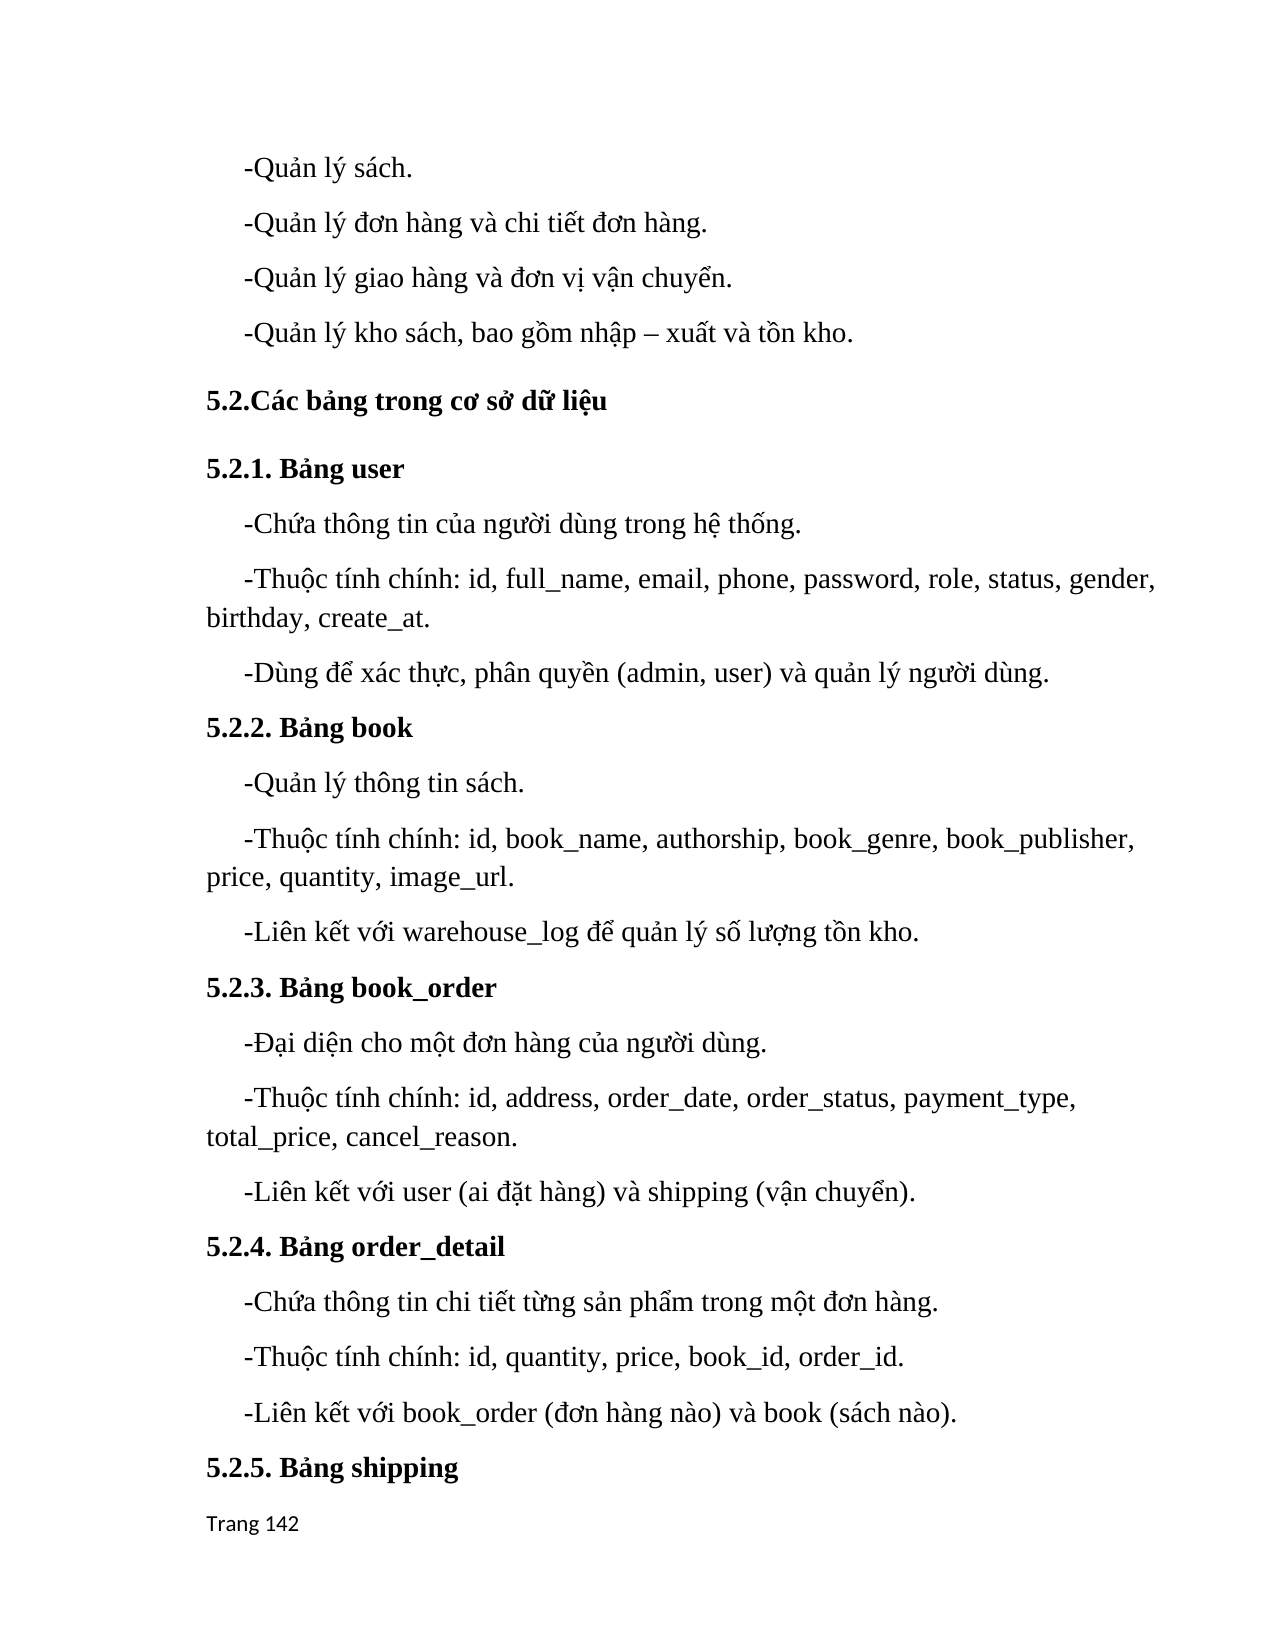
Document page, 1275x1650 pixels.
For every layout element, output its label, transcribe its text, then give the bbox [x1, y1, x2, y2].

text -Dùng để xác thực, phân quyền (admin, user) và quản lý người dùng. [206, 655, 1187, 689]
text 5.2.1. Bảng user [206, 451, 1187, 484]
text -Quản lý sách. [244, 150, 1187, 183]
text -Thuộc tính chính: id, full_name, email, phone, password, role, status, gender, birthday, create_at. [206, 561, 1187, 633]
text -Quản lý thông tin sách. [206, 766, 1187, 799]
text -Quản lý đơn hàng và chi tiết đơn hàng. [206, 205, 1187, 239]
text -Chứa thông tin của người dùng trong hệ thống. [206, 506, 1187, 540]
text -Thuộc tính chính: id, quantity, price, book_id, order_id. [206, 1339, 1187, 1373]
text 5.2.4. Bảng order_detail [206, 1229, 1187, 1263]
text -Thuộc tính chính: id, book_name, authorship, book_genre, book_publisher, price, quantity, image_url. [206, 821, 1187, 893]
subtitle 5.2.Các bảng trong cơ sở dữ liệu [206, 383, 1187, 417]
text 5.2.3. Bảng book_order [206, 970, 1187, 1003]
text -Quản lý giao hàng và đơn vị vận chuyển. [206, 260, 1187, 294]
text -Quản lý kho sách, bao gồm nhập – xuất và tồn kho. [206, 316, 1187, 349]
text -Thuộc tính chính: id, address, order_date, order_status, payment_type, total_price, cancel_reason. [206, 1080, 1187, 1152]
text -Liên kết với warehouse_log để quản lý số lượng tồn kho. [206, 914, 1187, 948]
text 5.2.5. Bảng shipping [206, 1450, 1187, 1483]
text -Đại diện cho một đơn hàng của người dùng. [206, 1025, 1187, 1058]
text -Liên kết với user (ai đặt hàng) và shipping (vận chuyển). [206, 1174, 1187, 1207]
text 5.2.2. Bảng book [206, 710, 1187, 744]
text -Liên kết với book_order (đơn hàng nào) và book (sách nào). [206, 1395, 1187, 1428]
text -Chứa thông tin chi tiết từng sản phẩm trong một đơn hàng. [206, 1284, 1187, 1318]
